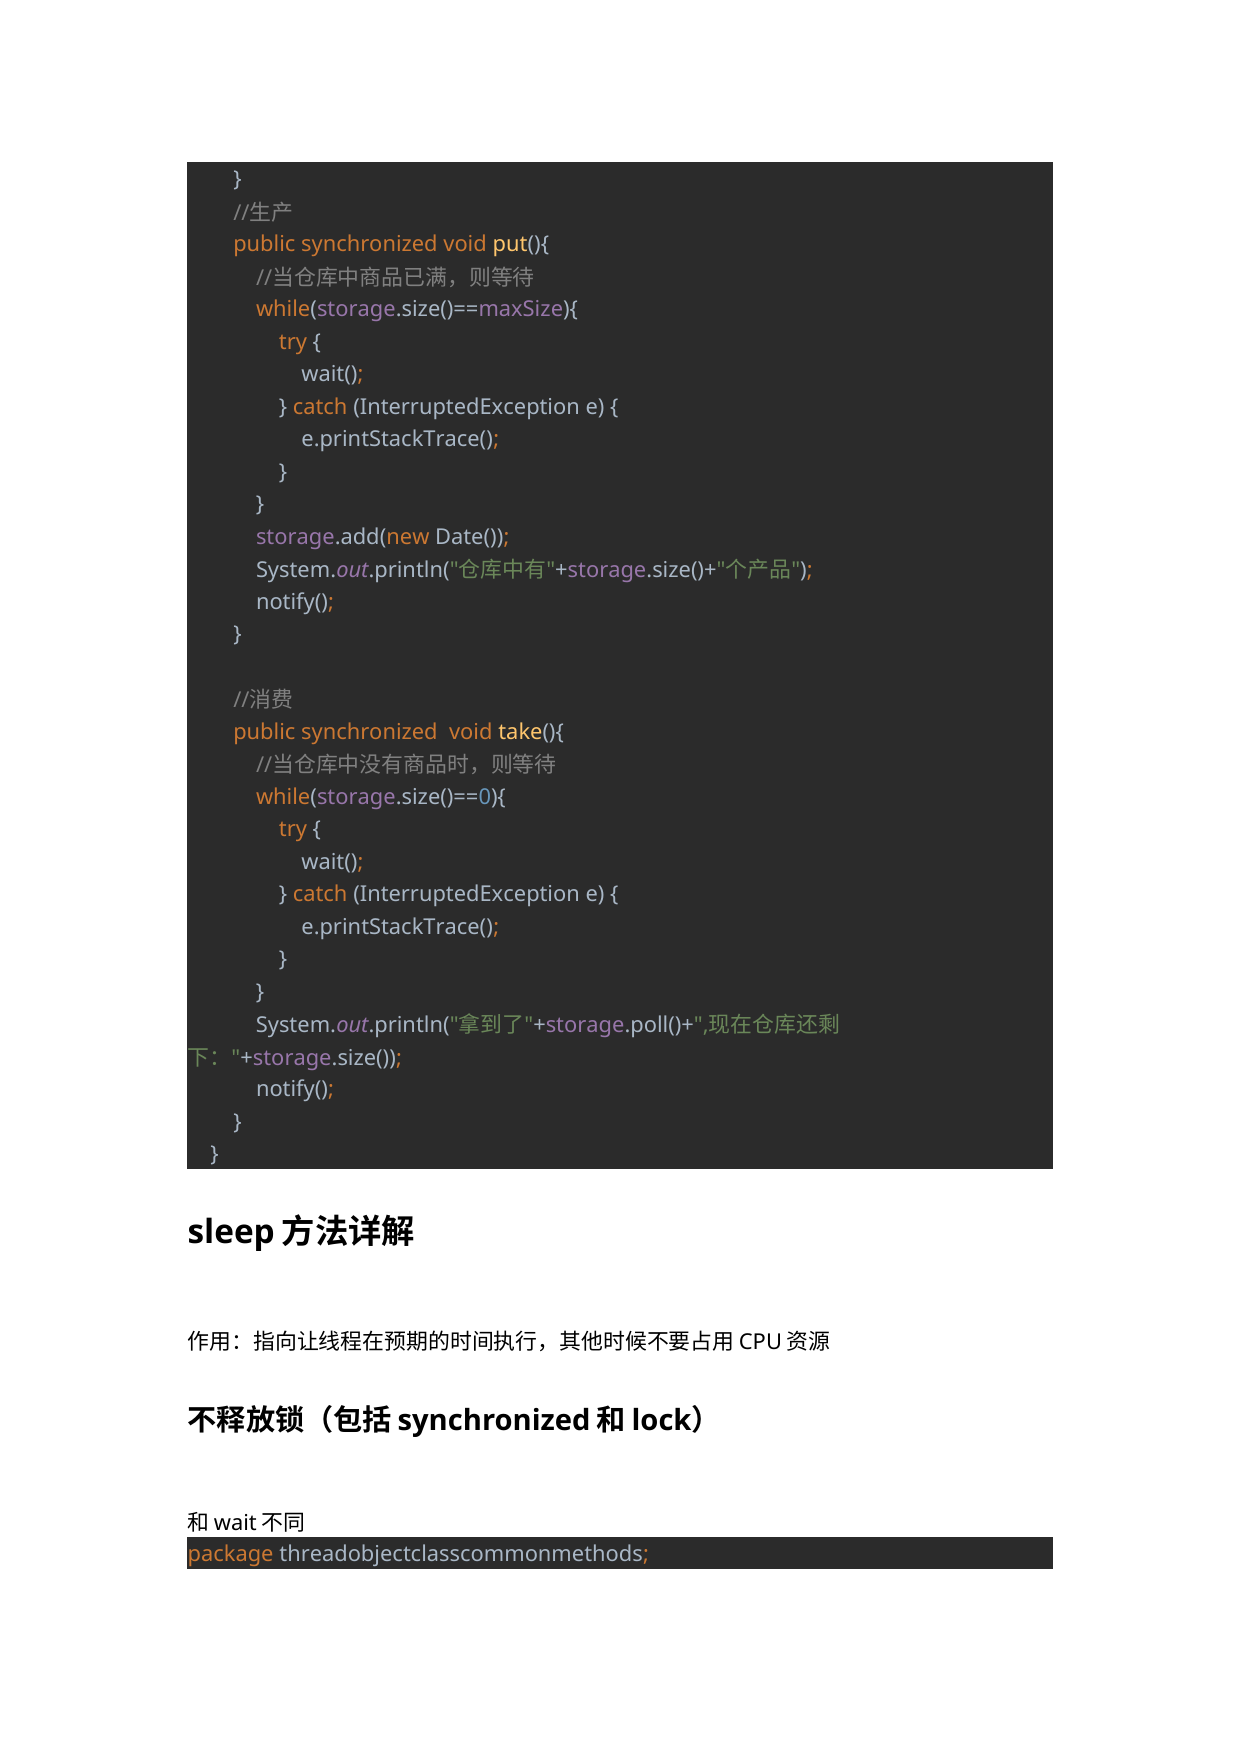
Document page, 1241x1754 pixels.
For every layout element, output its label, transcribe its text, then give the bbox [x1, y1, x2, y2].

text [187, 162, 1053, 1169]
subtitle sleep方法详解 [187, 1197, 1053, 1262]
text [187, 1537, 1053, 1569]
text 和wait不同 [187, 1504, 1053, 1537]
text 作用：指向让线程在预期的时间执行，其他时候不要占用CPU资源 [187, 1324, 1053, 1356]
subtitle 不释放锁（包括synchronized和lock） [187, 1386, 1053, 1451]
